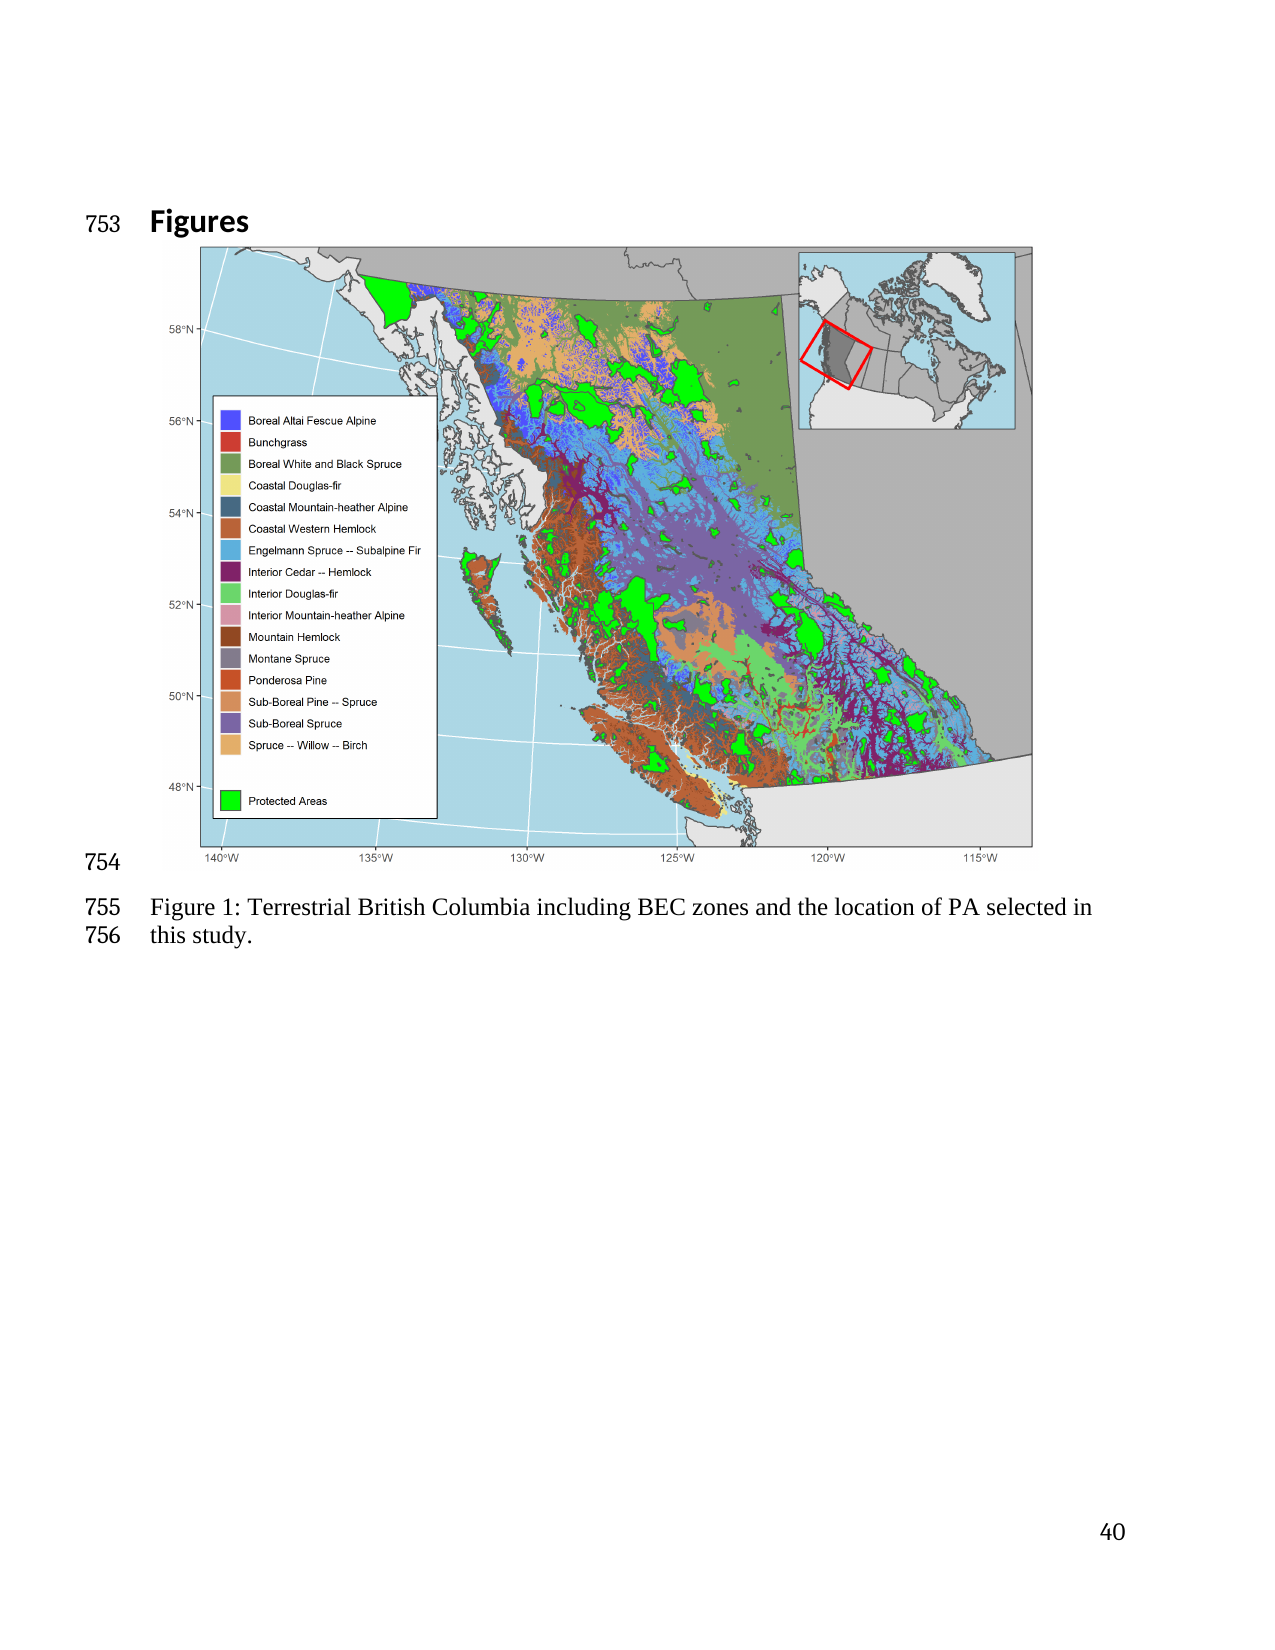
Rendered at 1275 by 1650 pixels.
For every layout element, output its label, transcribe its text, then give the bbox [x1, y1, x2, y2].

subtitle Figures [150, 200, 1125, 241]
picture [150, 240, 1050, 871]
text Figure 1: Terrestrial British Columbia including BEC zones and the location of PA selected in this study. [150, 892, 1125, 949]
